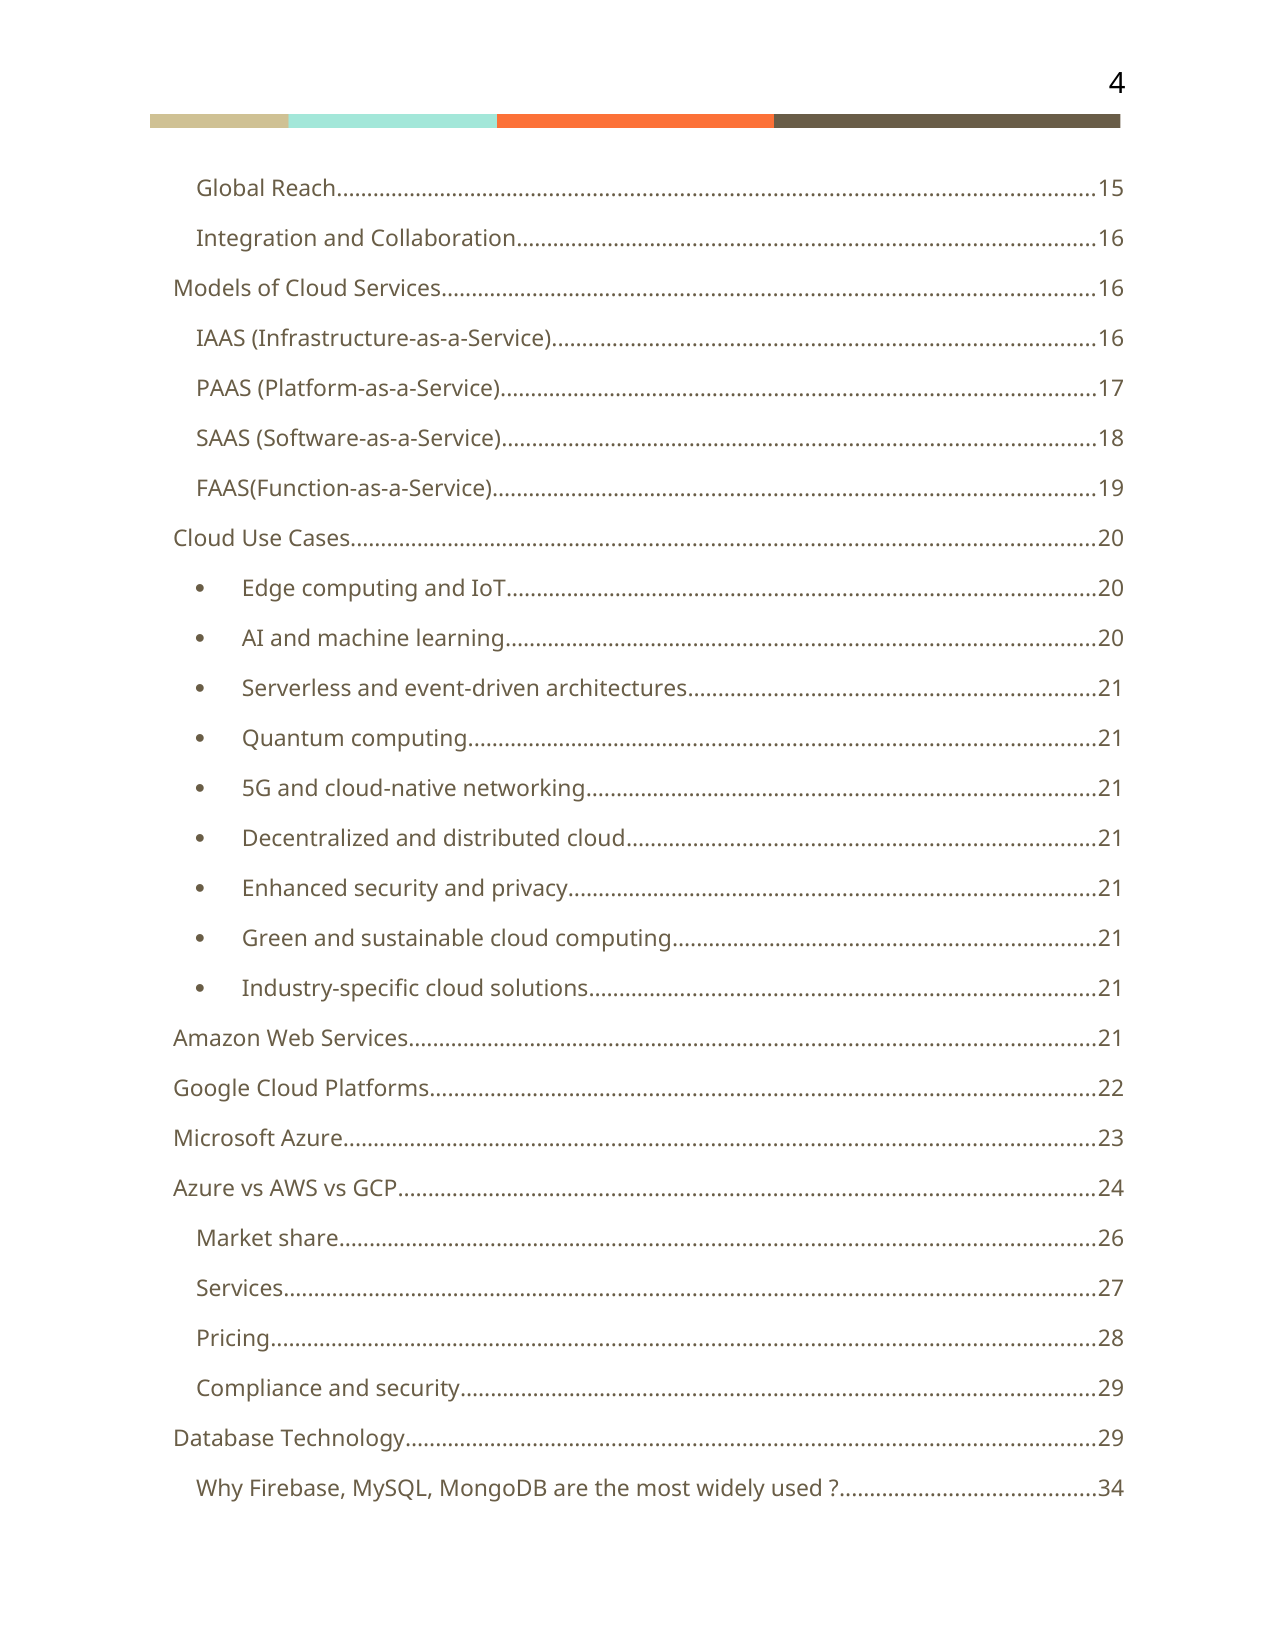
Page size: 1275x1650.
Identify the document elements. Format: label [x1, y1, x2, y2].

picture [150, 114, 1121, 128]
